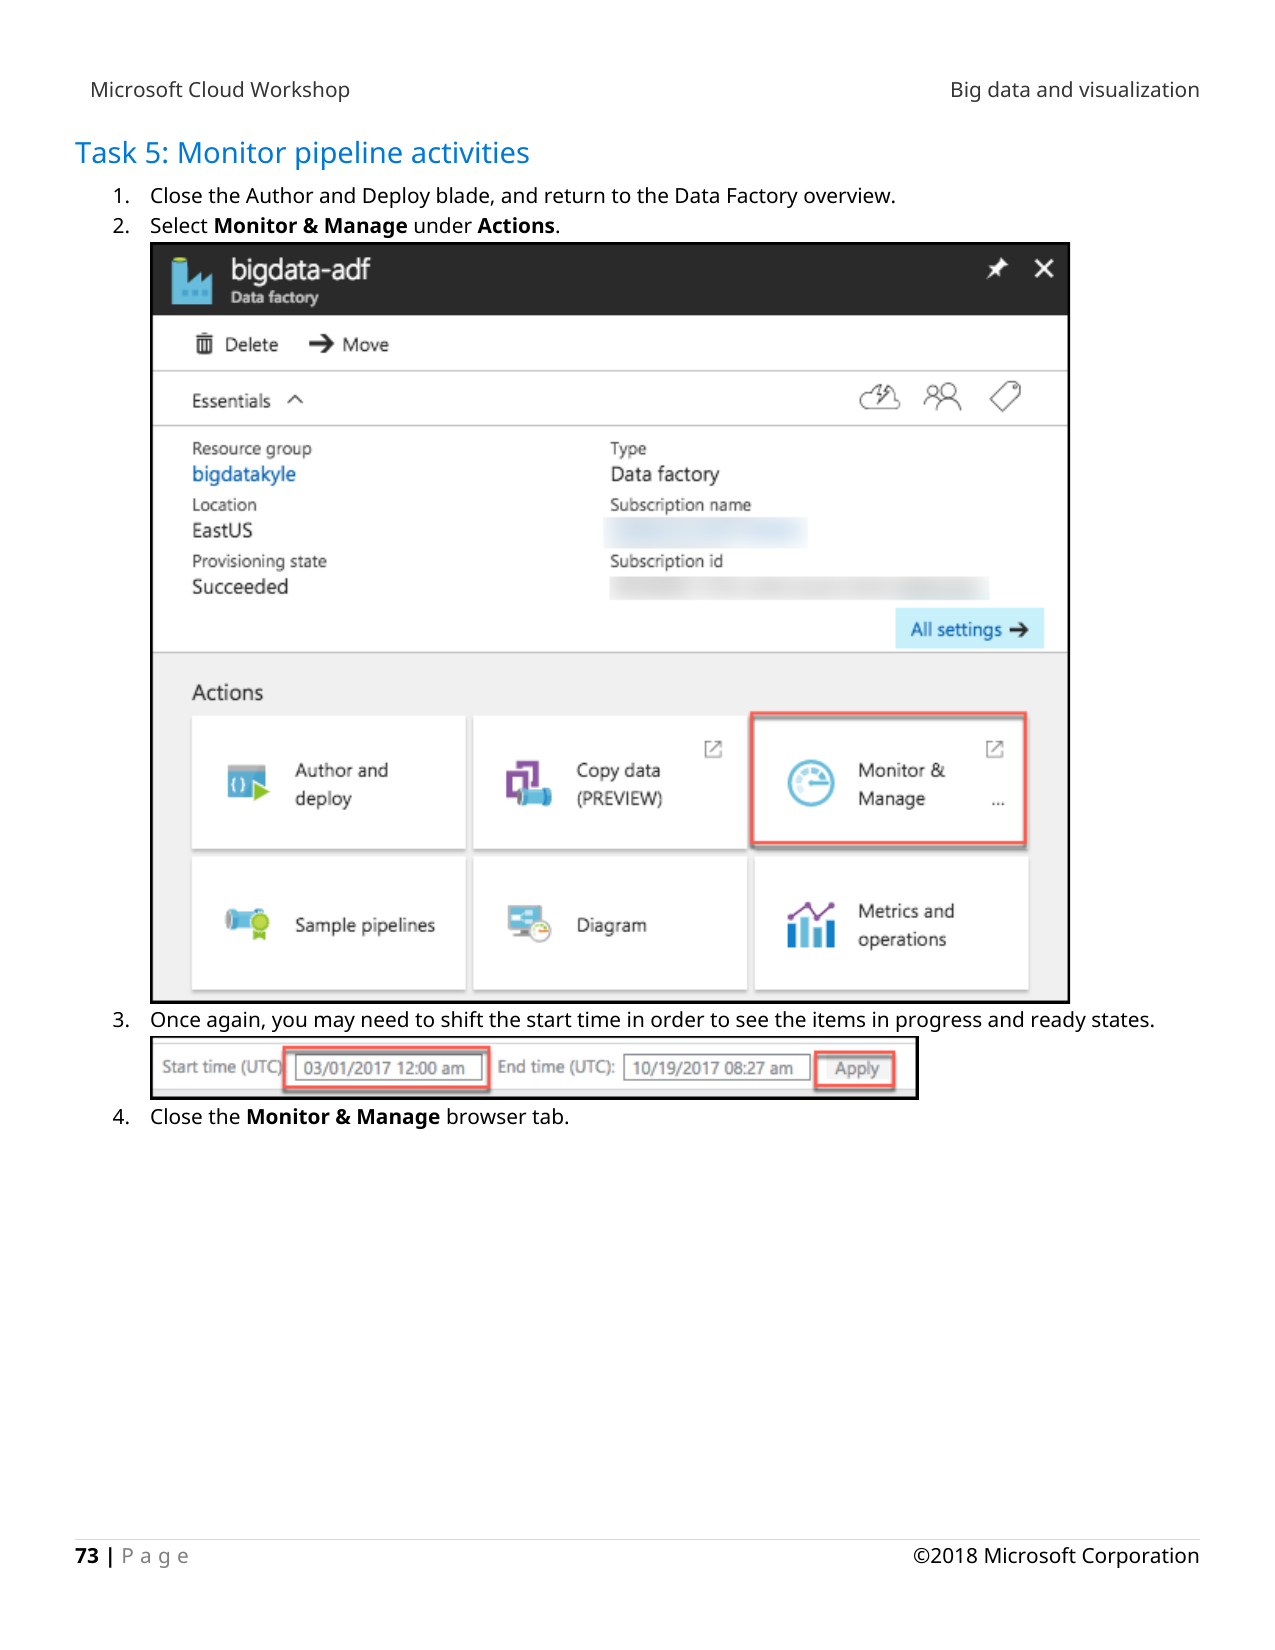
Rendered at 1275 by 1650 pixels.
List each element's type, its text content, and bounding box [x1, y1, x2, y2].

subtitle Task 5: Monitor pipeline activities [75, 132, 1200, 172]
picture [150, 242, 1071, 1004]
list Close the Author and Deploy blade, and return to the Data Factory overview. [112, 181, 1200, 209]
picture [150, 1036, 919, 1100]
list Close the Monitor & Manage browser tab. [112, 1102, 1200, 1131]
